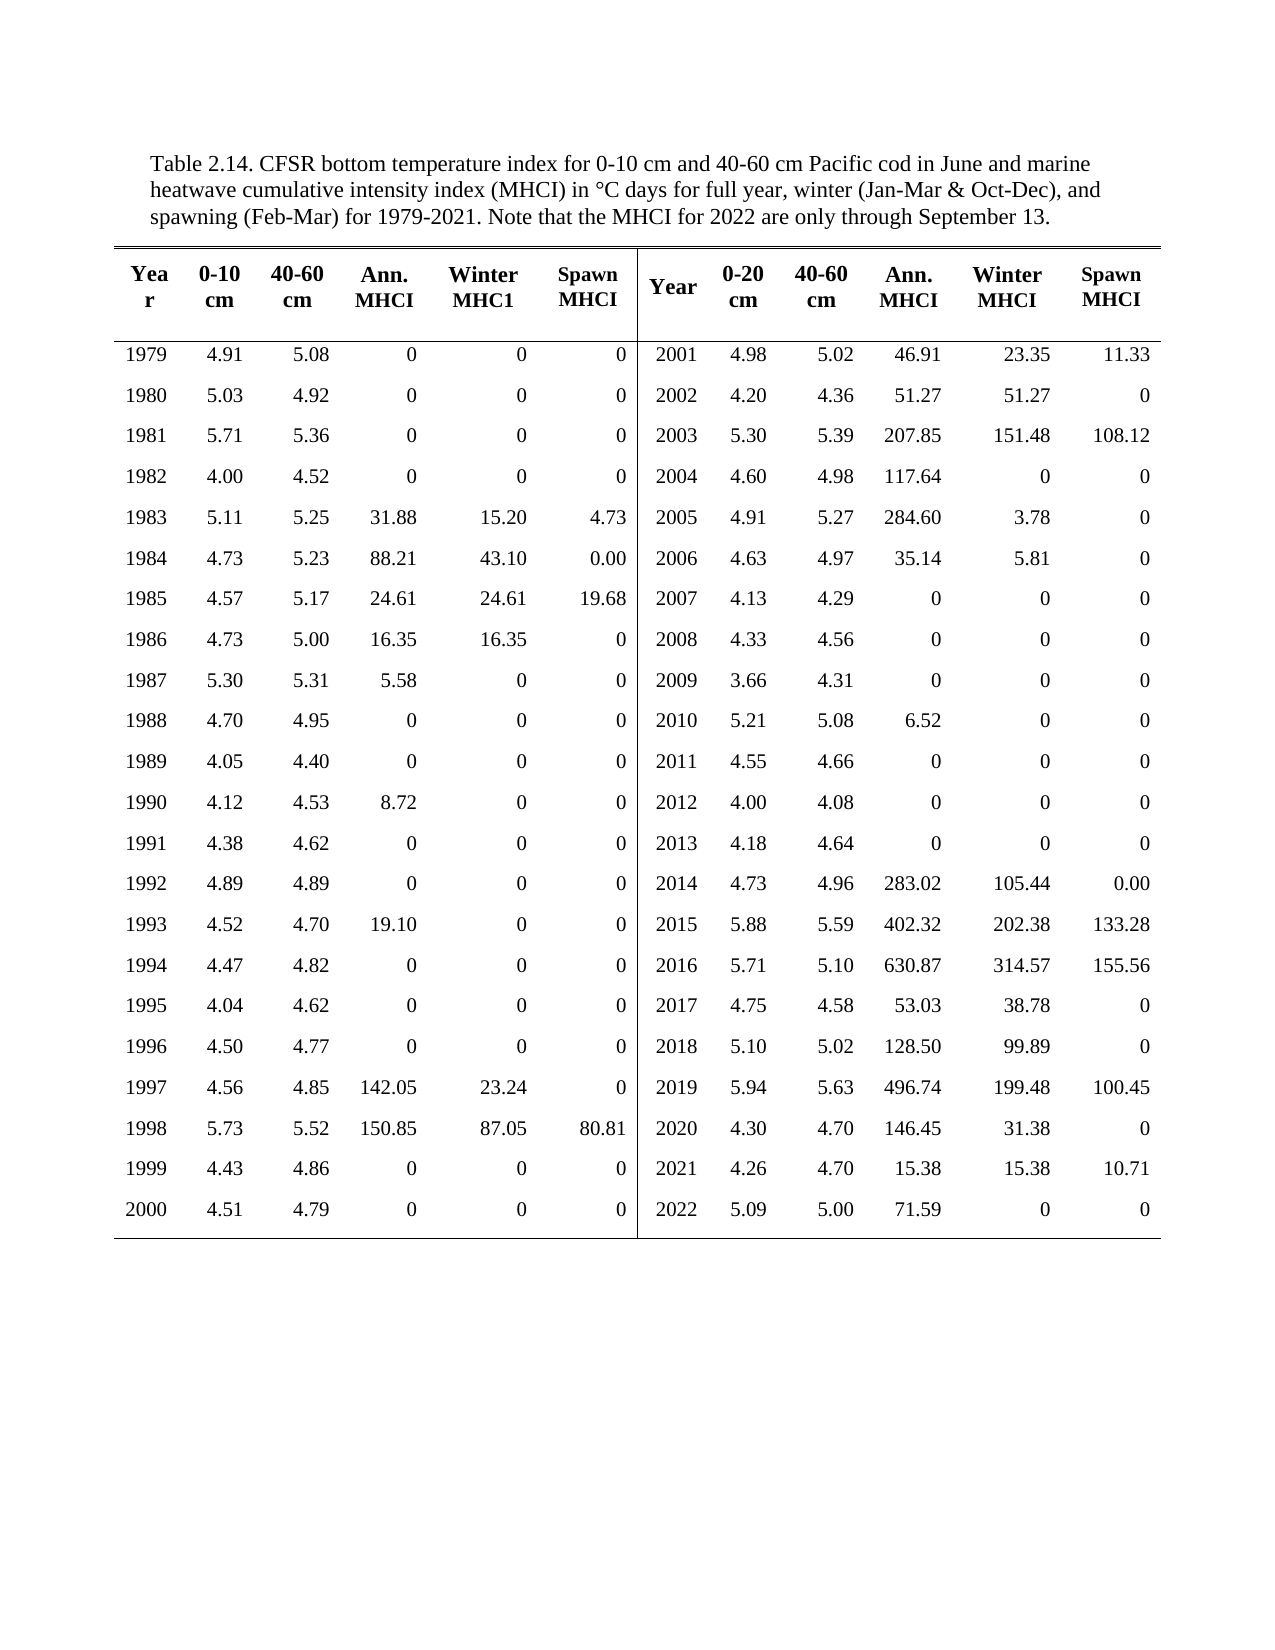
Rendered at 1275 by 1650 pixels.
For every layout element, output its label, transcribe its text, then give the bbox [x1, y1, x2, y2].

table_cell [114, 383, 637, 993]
subtitle Table 2.14. CFSR bottom temperature index for 0-10 cm and 40-60 cm Pacific cod in June and marine heatwave cumulative intensity index (MHCI) in °C days for full year, winter (Jan-Mar & Oct-Dec), and spawning (Feb-Mar) for 1979-2021. Note that the MHCI for 2022 are only through September 13. [150, 150, 1125, 229]
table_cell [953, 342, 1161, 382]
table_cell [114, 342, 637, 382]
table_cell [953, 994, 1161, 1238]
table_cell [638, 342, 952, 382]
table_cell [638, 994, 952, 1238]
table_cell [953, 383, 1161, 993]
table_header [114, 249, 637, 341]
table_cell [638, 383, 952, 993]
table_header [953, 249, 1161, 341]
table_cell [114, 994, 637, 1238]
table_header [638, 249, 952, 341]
